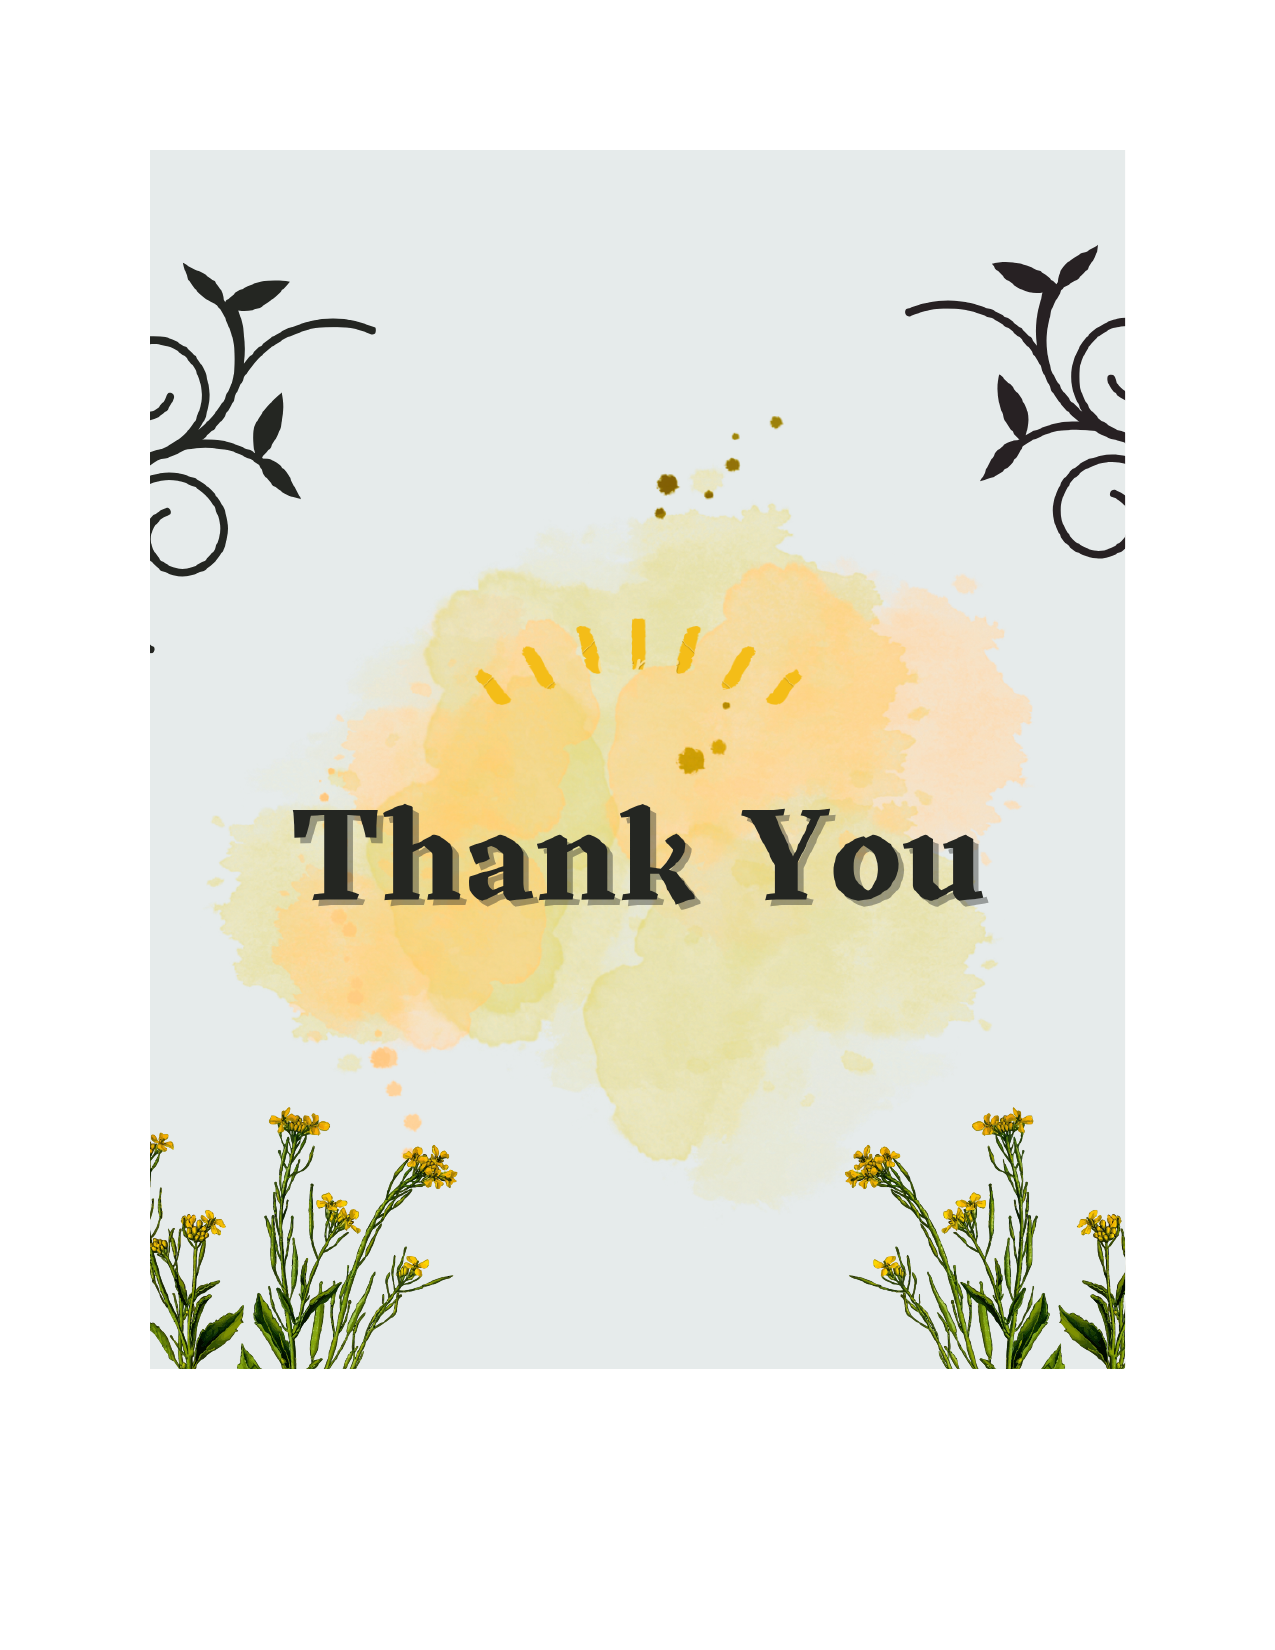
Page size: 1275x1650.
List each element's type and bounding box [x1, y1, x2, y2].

picture [150, 150, 1125, 1369]
